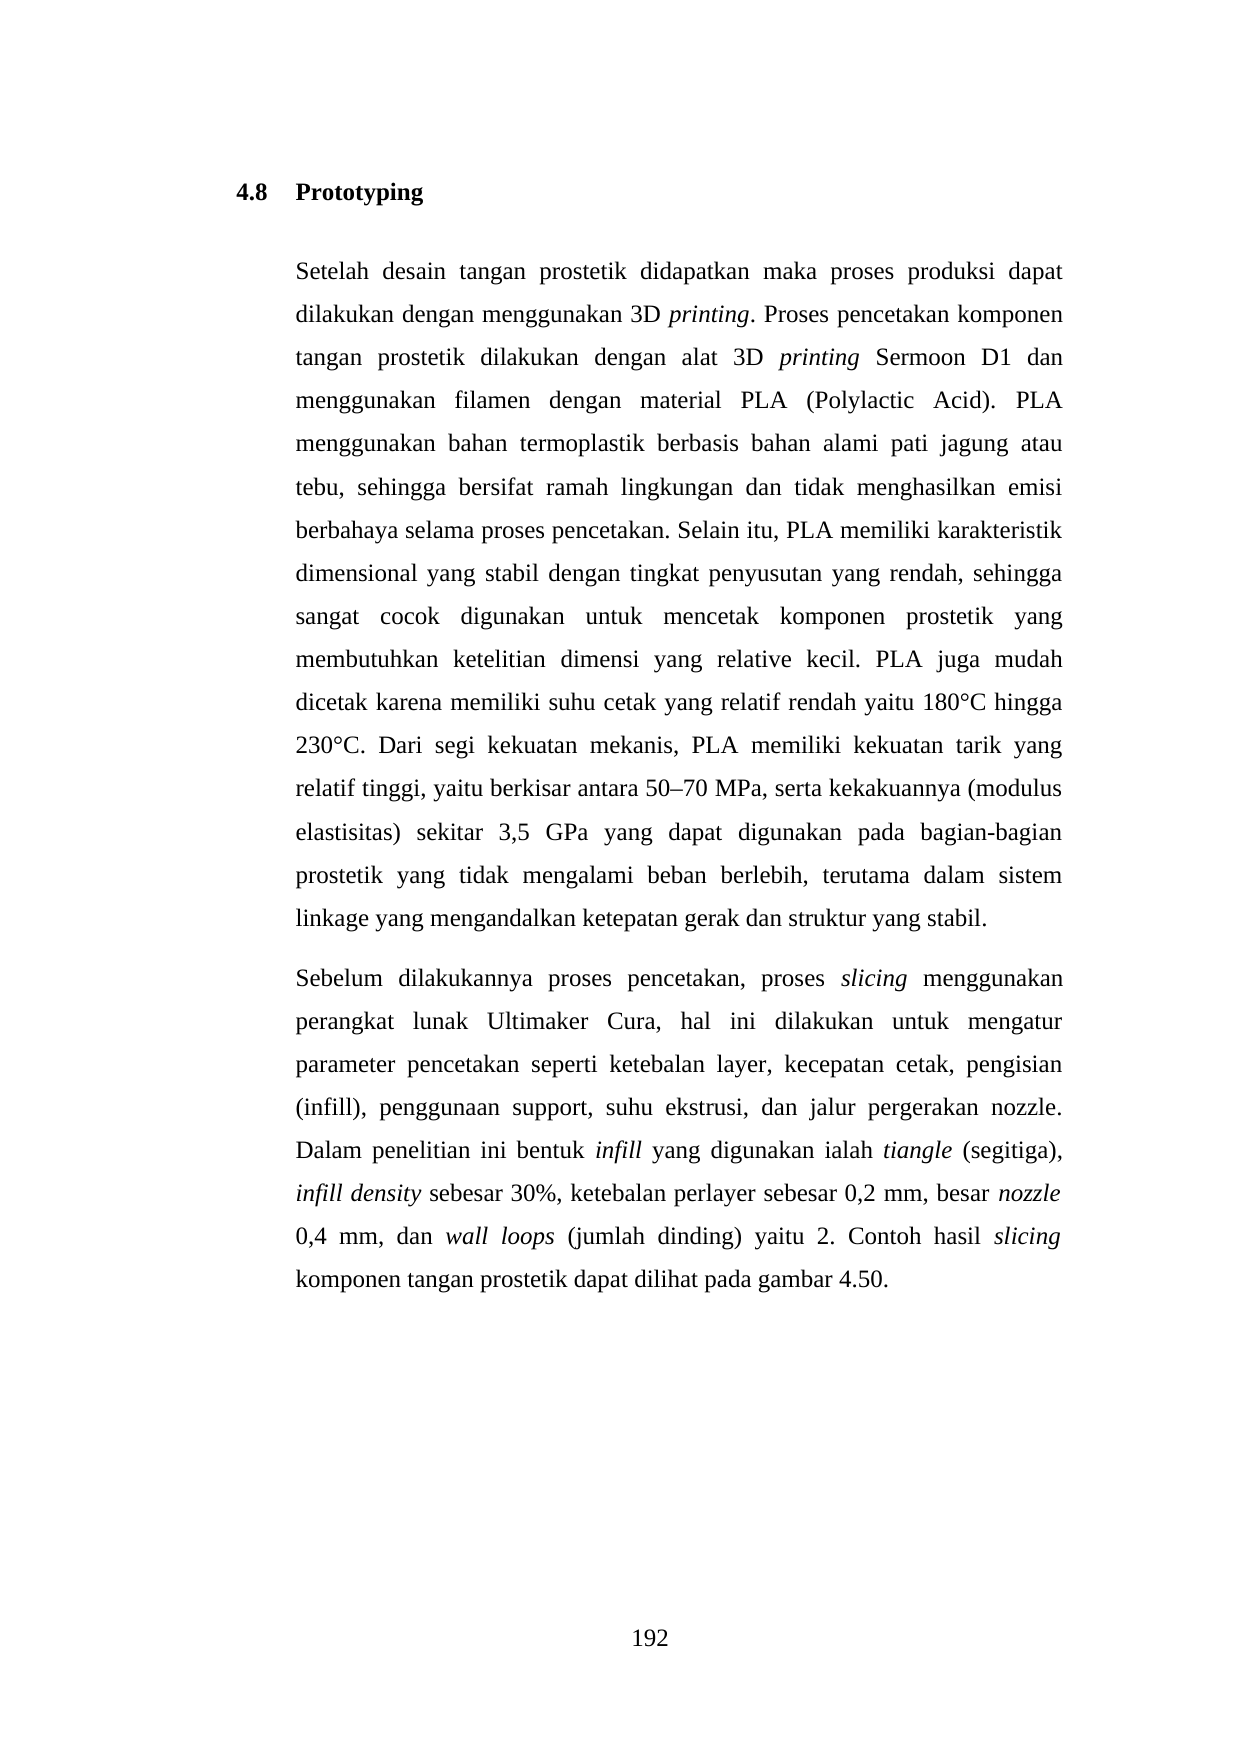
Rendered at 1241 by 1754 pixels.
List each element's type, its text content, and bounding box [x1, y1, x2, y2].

text Sebelum dilakukannya proses pencetakan, proses slicing menggunakan perangkat lunak Ultimaker Cura, hal ini dilakukan untuk mengatur parameter pencetakan seperti ketebalan layer, kecepatan cetak, pengisian (infill), penggunaan support, suhu ekstrusi, dan jalur pergerakan nozzle. Dalam penelitian ini bentuk infill yang digunakan ialah tiangle (segitiga), infill density sebesar 30%, ketebalan perlayer sebesar 0,2 mm, besar nozzle 0,4 mm, dan wall loops (jumlah dinding) yaitu 2. Contoh hasil slicing komponen tangan prostetik dapat dilihat pada gambar 4.50. [295, 963, 1063, 1293]
subtitle Prototyping [236, 177, 1063, 206]
text Setelah desain tangan prostetik didapatkan maka proses produksi dapat dilakukan dengan menggunakan 3D printing. Proses pencetakan komponen tangan prostetik dilakukan dengan alat 3D printing Sermoon D1 dan menggunakan filamen dengan material PLA (Polylactic Acid). PLA menggunakan bahan termoplastik berbasis bahan alami pati jagung atau tebu, sehingga bersifat ramah lingkungan dan tidak menghasilkan emisi berbahaya selama proses pencetakan. Selain itu, PLA memiliki karakteristik dimensional yang stabil dengan tingkat penyusutan yang rendah, sehingga sangat cocok digunakan untuk mencetak komponen prostetik yang membutuhkan ketelitian dimensi yang relative kecil. PLA juga mudah dicetak karena memiliki suhu cetak yang relatif rendah yaitu 180°C hingga 230°C. Dari segi kekuatan mekanis, PLA memiliki kekuatan tarik yang relatif tinggi, yaitu berkisar antara 50–70 MPa, serta kekakuannya (modulus elastisitas) sekitar 3,5 GPa yang dapat digunakan pada bagian-bagian prostetik yang tidak mengalami beban berlebih, terutama dalam sistem linkage yang mengandalkan ketepatan gerak dan struktur yang stabil. [295, 256, 1063, 932]
